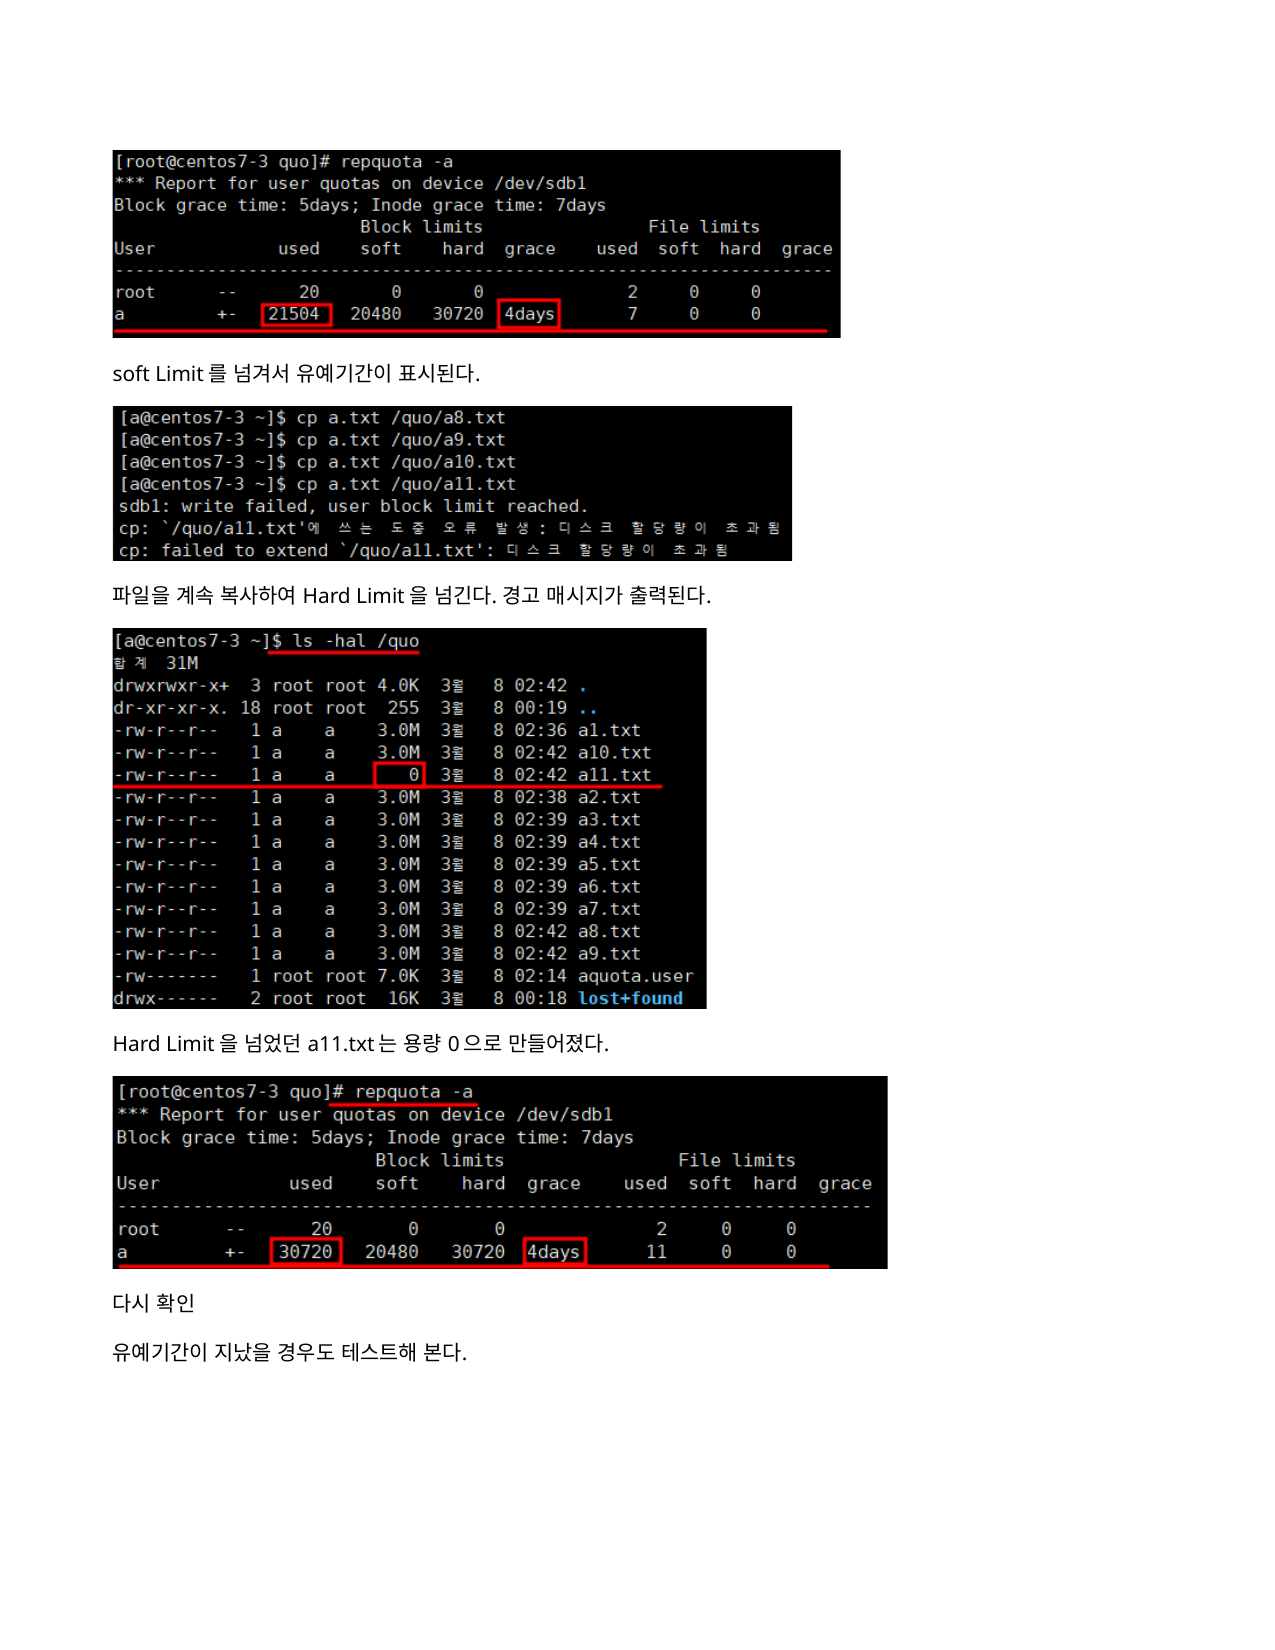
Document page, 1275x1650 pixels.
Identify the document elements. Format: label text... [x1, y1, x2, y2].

text 다시 확인 [112, 1287, 1162, 1317]
text soft Limit를 넘겨서 유예기간이 표시된다. [112, 357, 1162, 387]
text Hard Limit을 넘었던 a11.txt는 용량 0으로 만들어졌다. [112, 1027, 1162, 1058]
text 파일을 계속 복사하여 Hard Limit을 넘긴다. 경고 매시지가 출력된다. [112, 579, 1162, 610]
picture [112, 150, 841, 338]
picture [112, 628, 707, 1009]
picture [112, 1076, 888, 1269]
picture [112, 406, 793, 561]
text 유예기간이 지났을 경우도 테스트해 본다. [112, 1336, 1162, 1367]
